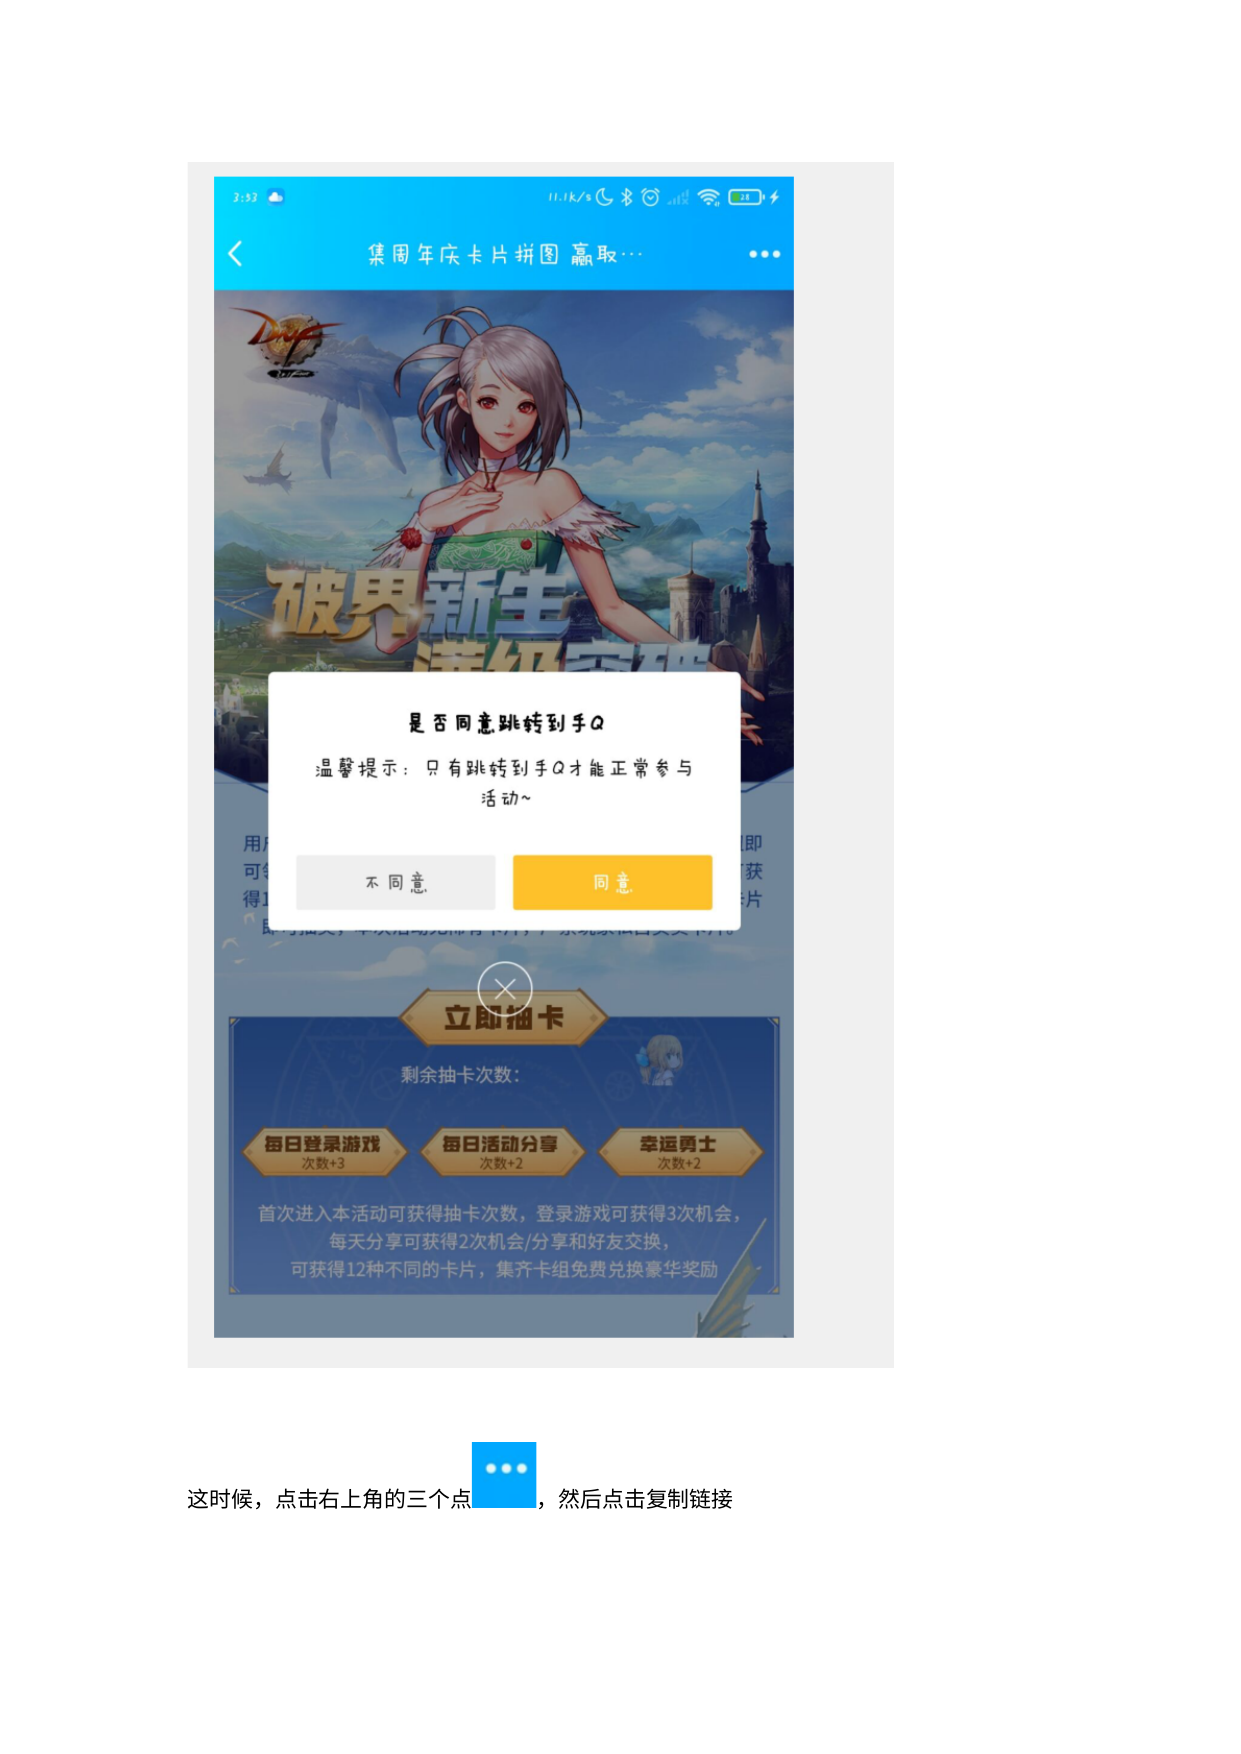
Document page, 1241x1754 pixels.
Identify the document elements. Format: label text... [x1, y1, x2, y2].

picture [517, 1463, 527, 1474]
picture [501, 1463, 512, 1474]
picture [187, 162, 894, 1368]
picture [486, 1463, 496, 1474]
text 这时候，点击右上角的三个点，然后点击复制链接 [187, 1429, 1053, 1527]
